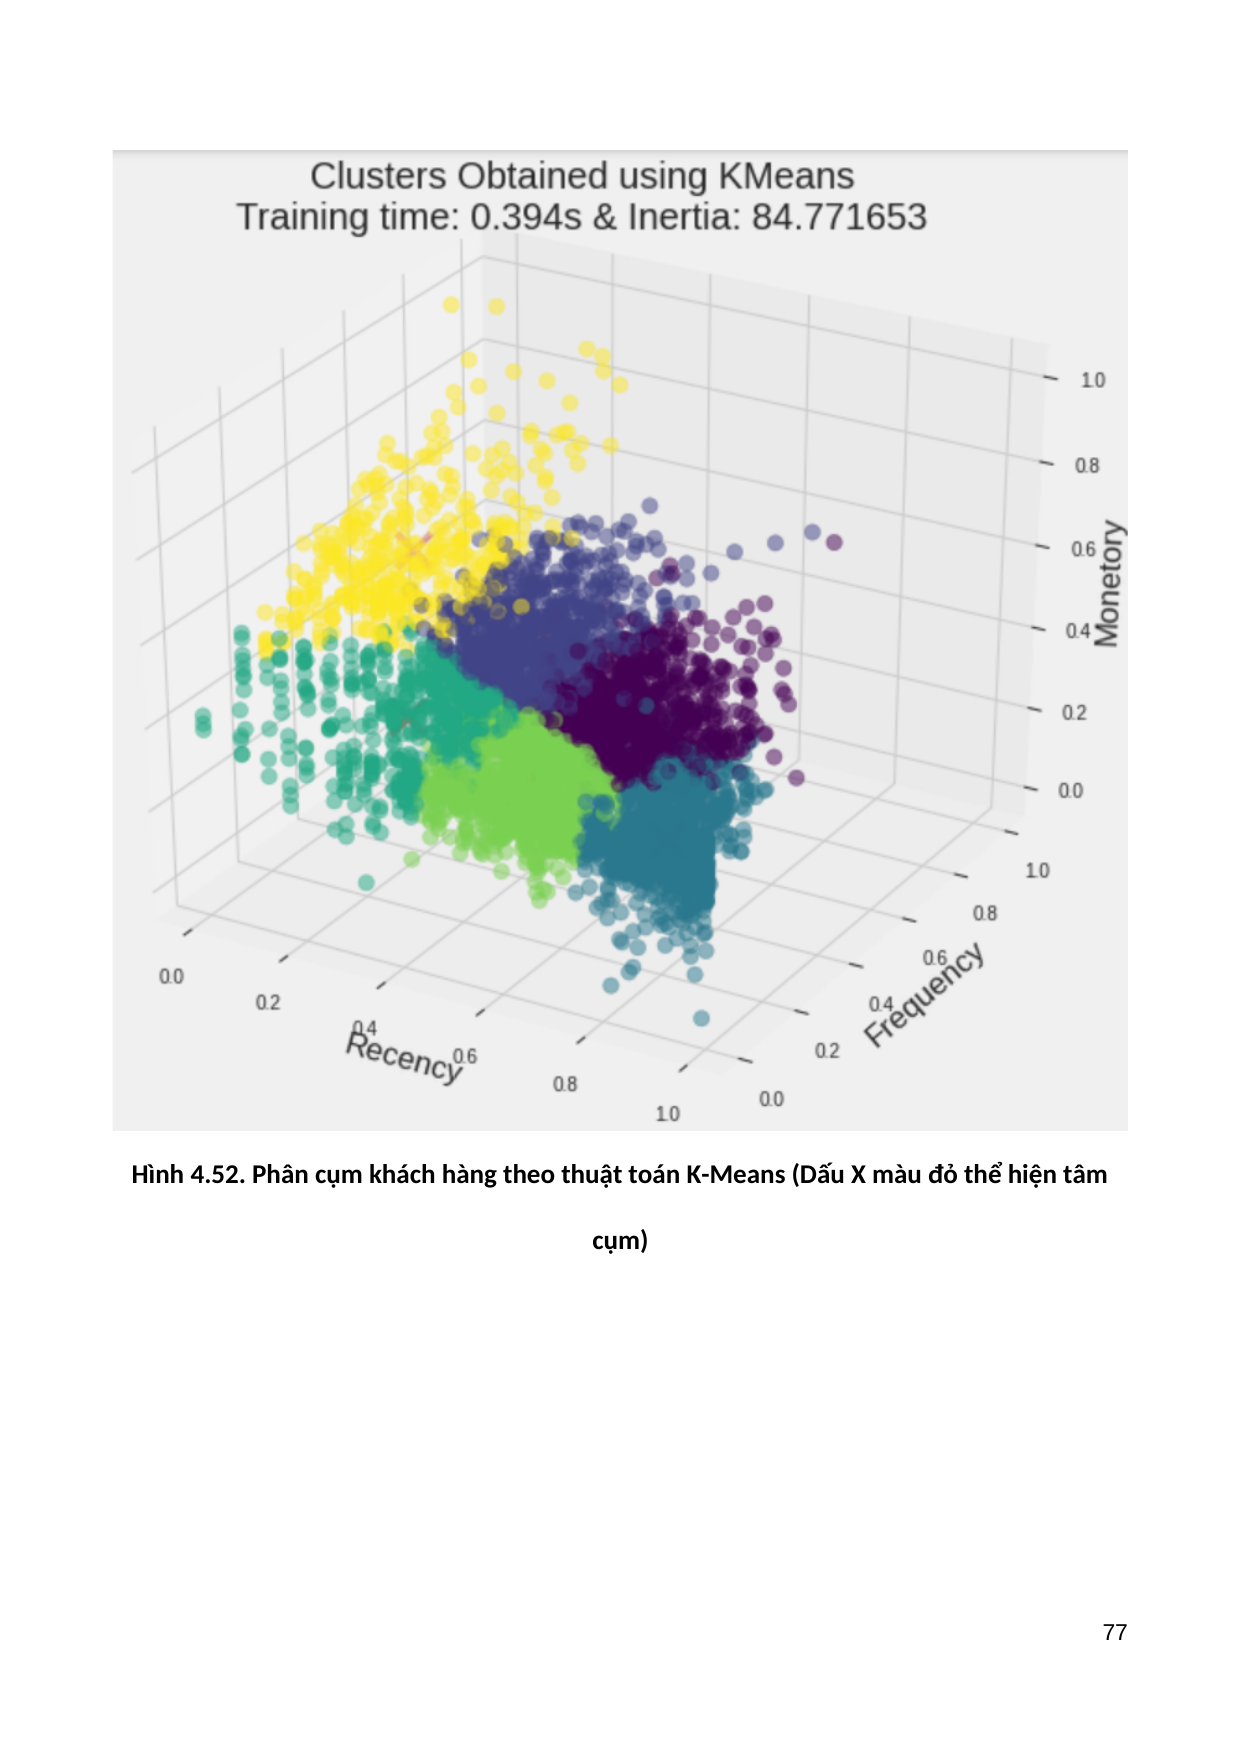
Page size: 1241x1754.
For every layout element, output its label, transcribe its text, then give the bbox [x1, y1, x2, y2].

picture [112, 150, 1128, 1131]
text Hình 4.52. Phân cụm khách hàng theo thuật toán K-Means (Dấu X màu đỏ thể hiện tâm cụm) [112, 1157, 1128, 1256]
